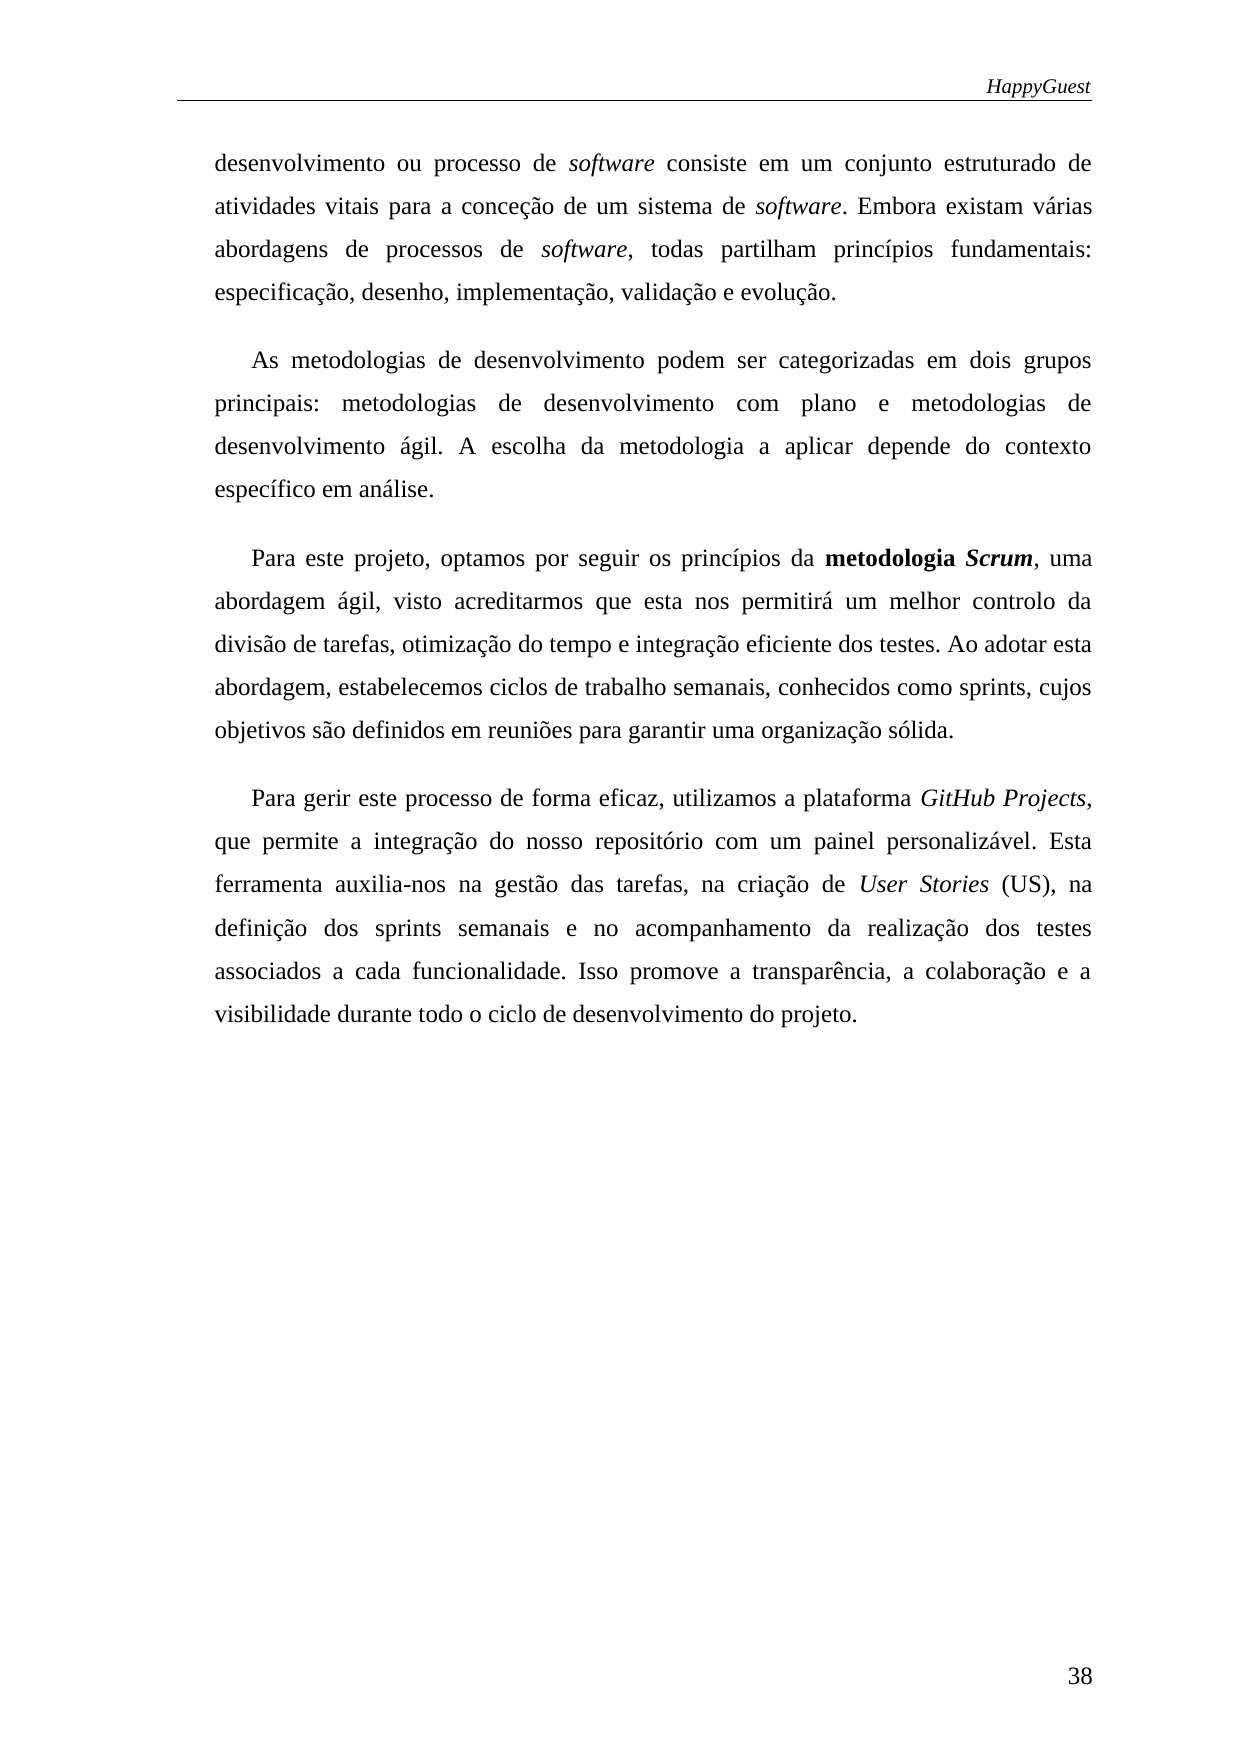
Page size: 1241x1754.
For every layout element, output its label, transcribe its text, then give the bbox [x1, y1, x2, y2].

text As metodologias de desenvolvimento podem ser categorizadas em dois grupos principais: metodologias de desenvolvimento com plano e metodologias de desenvolvimento ágil. A escolha da metodologia a aplicar depende do contexto específico em análise. [214, 345, 1092, 503]
text Para gerir este processo de forma eficaz, utilizamos a plataforma GitHub Projects, que permite a integração do nosso repositório com um painel personalizável. Esta ferramenta auxilia-nos na gestão das tarefas, na criação de User Stories (US), na definição dos sprints semanais e no acompanhamento da realização dos testes associados a cada funcionalidade. Isso promove a transparência, a colaboração e a visibilidade durante todo o ciclo de desenvolvimento do projeto. [214, 783, 1092, 1028]
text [214, 148, 1092, 306]
text Para este projeto, optamos por seguir os princípios da metodologia Scrum, uma abordagem ágil, visto acreditarmos que esta nos permitirá um melhor controlo da divisão de tarefas, otimização do tempo e integração eficiente dos testes. Ao adotar esta abordagem, estabelecemos ciclos de trabalho semanais, conhecidos como sprints, cujos objetivos são definidos em reuniões para garantir uma organização sólida. [214, 543, 1092, 744]
